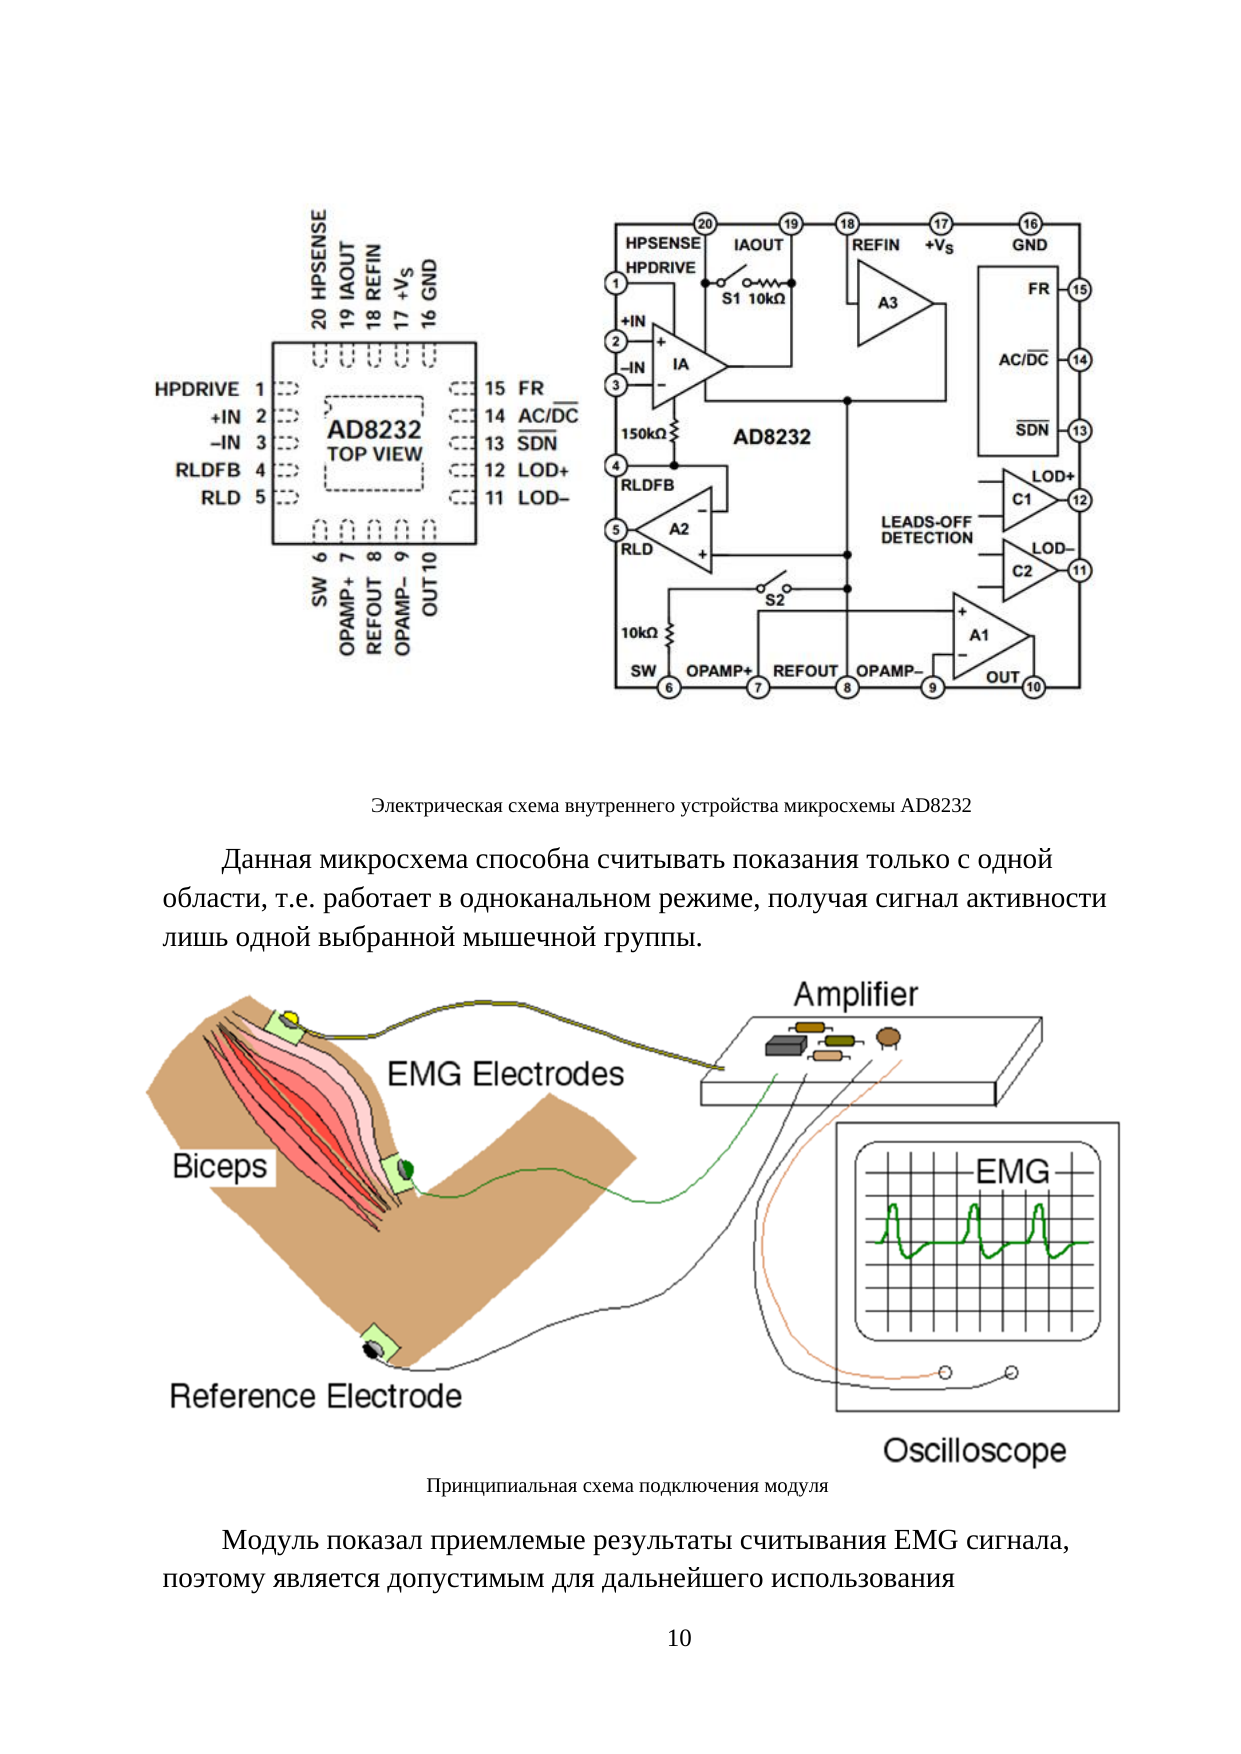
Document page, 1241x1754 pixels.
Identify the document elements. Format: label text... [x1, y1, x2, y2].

text Данная микросхема способна считывать показания только с одной области, т.е. работает в одноканальном режиме, получая сигнал активности лишь одной выбранной мышечной группы. [162, 842, 1122, 952]
picture [132, 118, 1137, 769]
picture [132, 978, 1137, 1470]
text Принципиальная схема подключения модуля [133, 1470, 1122, 1497]
text Модуль показал приемлемые результаты считывания EMG сигнала, поэтому является допустимым для дальнейшего использования [162, 1522, 1122, 1594]
text Электрическая схема внутреннего устройства микросхемы AD8232 [162, 793, 1122, 817]
